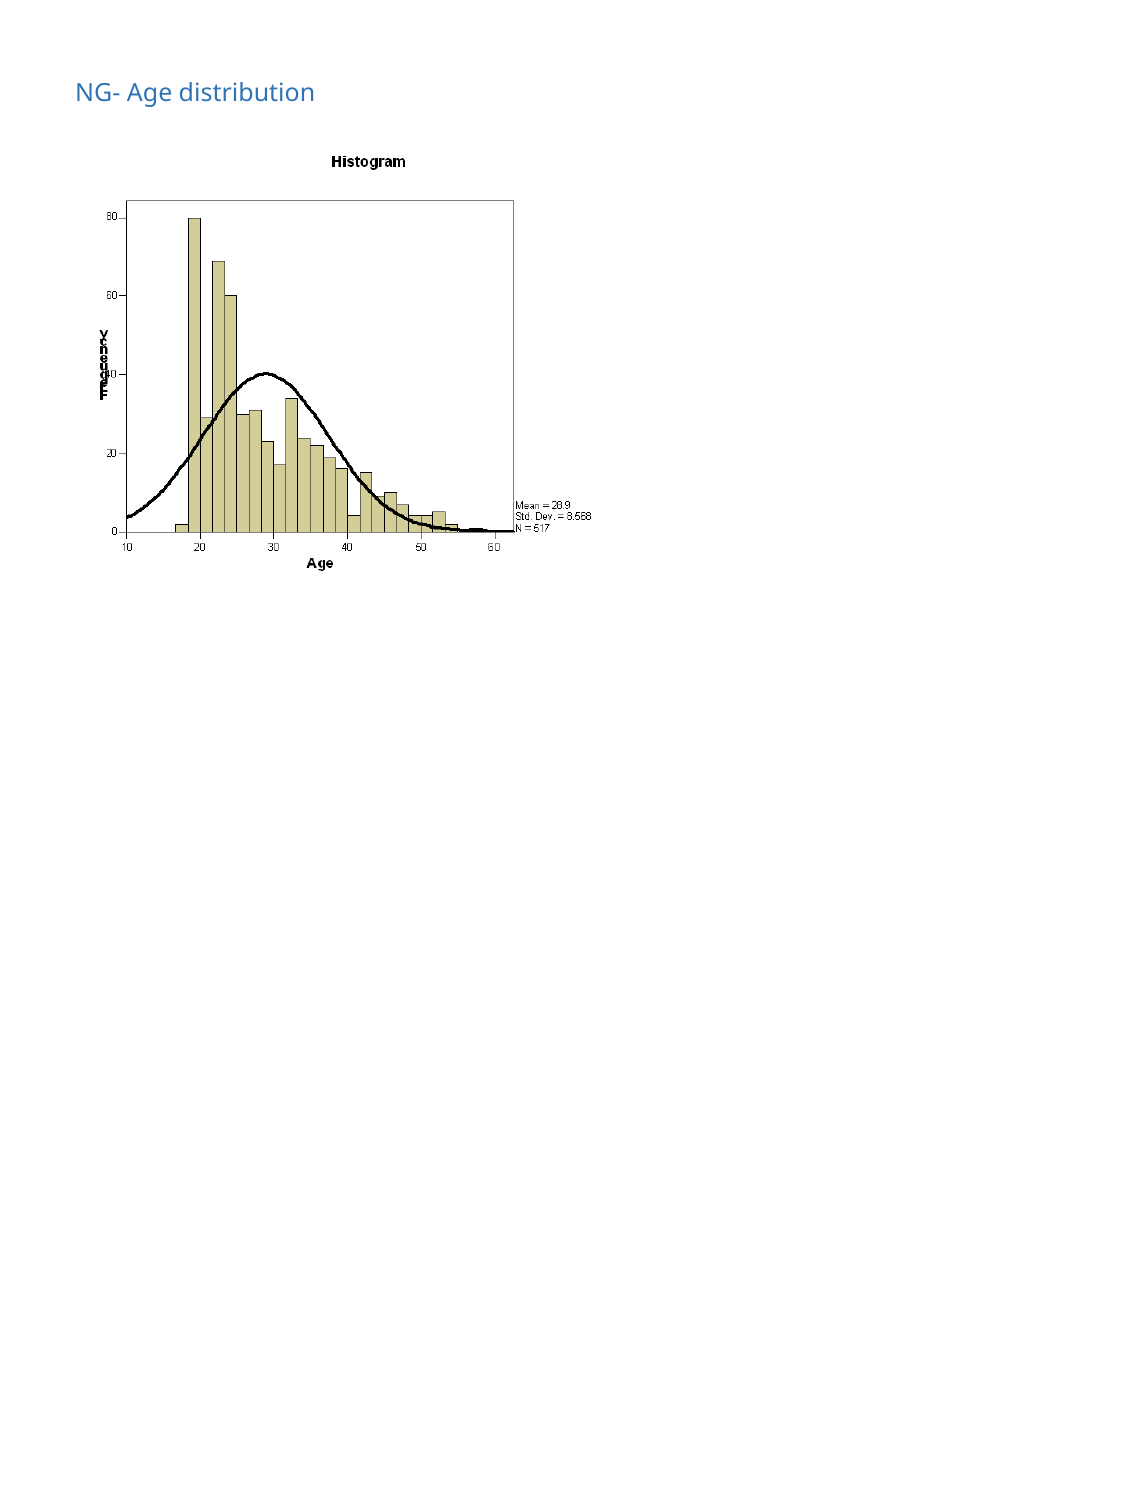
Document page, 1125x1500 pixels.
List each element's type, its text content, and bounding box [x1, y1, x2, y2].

picture [75, 111, 660, 580]
